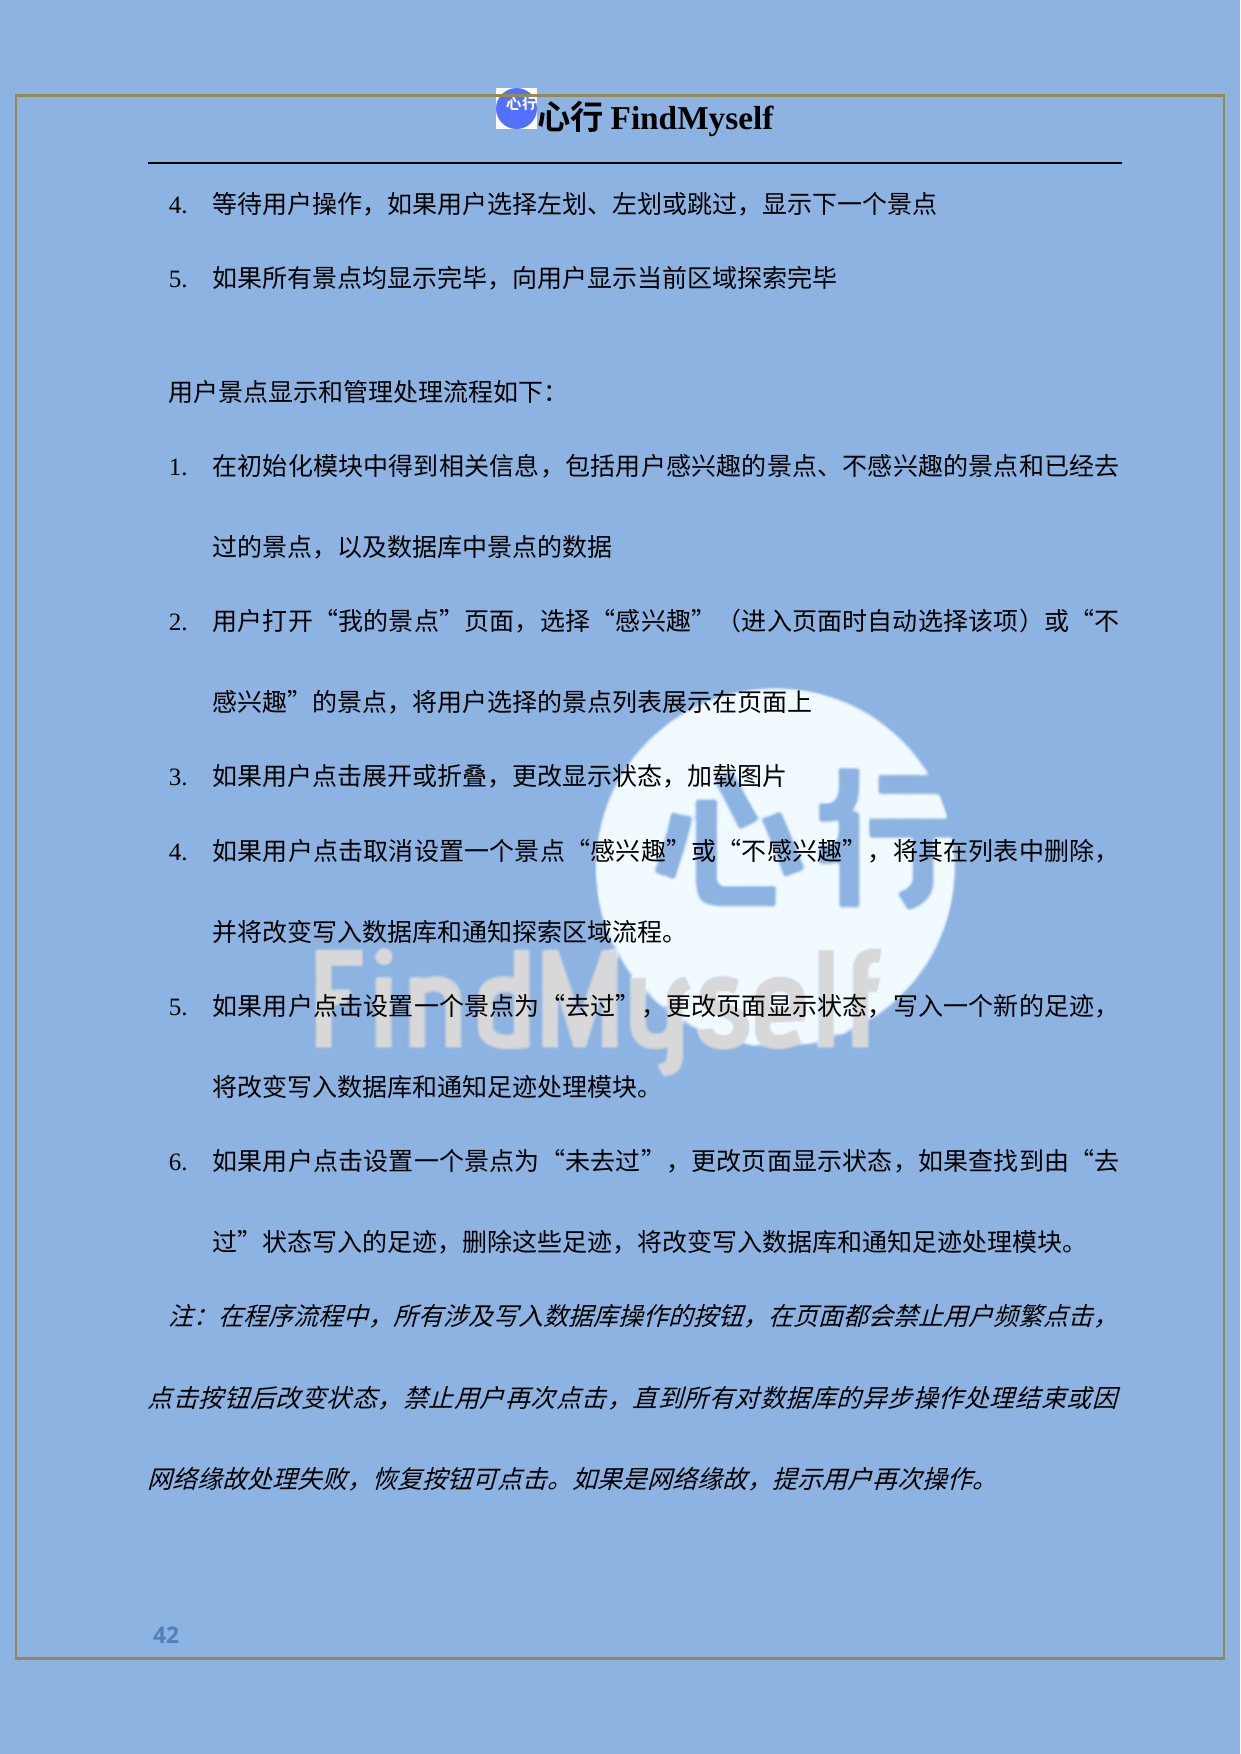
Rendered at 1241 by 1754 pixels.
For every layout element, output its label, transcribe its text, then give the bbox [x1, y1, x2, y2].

list 如果用户点击展开或折叠，更改显示状态，加载图片 [168, 742, 1122, 807]
list 等待用户操作，如果用户选择左划、左划或跳过，显示下一个景点 [168, 170, 1122, 235]
list 用户打开“我的景点”页面，选择“感兴趣”（进入页面时自动选择该项）或“不感兴趣”的景点，将用户选择的景点列表展示在页面上 [168, 587, 1122, 733]
list 如果用户点击取消设置一个景点“感兴趣”或“不感兴趣”，将其在列表中删除，并将改变写入数据库和通知探索区域流程。 [168, 817, 1122, 963]
list 如果所有景点均显示完毕，向用户显示当前区域探索完毕 [168, 244, 1122, 309]
text 注：在程序流程中，所有涉及写入数据库操作的按钮，在页面都会禁止用户频繁点击，点击按钮后改变状态，禁止用户再次点击，直到所有对数据库的异步操作处理结束或因网络缘故处理失败，恢复按钮可点击。如果是网络缘故，提示用户再次操作。 [148, 1282, 1122, 1510]
list 如果用户点击设置一个景点为“去过”，更改页面显示状态，写入一个新的足迹，将改变写入数据库和通知足迹处理模块。 [168, 972, 1122, 1118]
list 在初始化模块中得到相关信息，包括用户感兴趣的景点、不感兴趣的景点和已经去过的景点，以及数据库中景点的数据 [168, 432, 1122, 578]
text 用户景点显示和管理处理流程如下： [148, 358, 1122, 423]
picture [496, 97, 537, 129]
picture [496, 88, 537, 94]
list 如果用户点击设置一个景点为“未去过”，更改页面显示状态，如果查找到由“去过”状态写入的足迹，删除这些足迹，将改变写入数据库和通知足迹处理模块。 [168, 1127, 1122, 1273]
